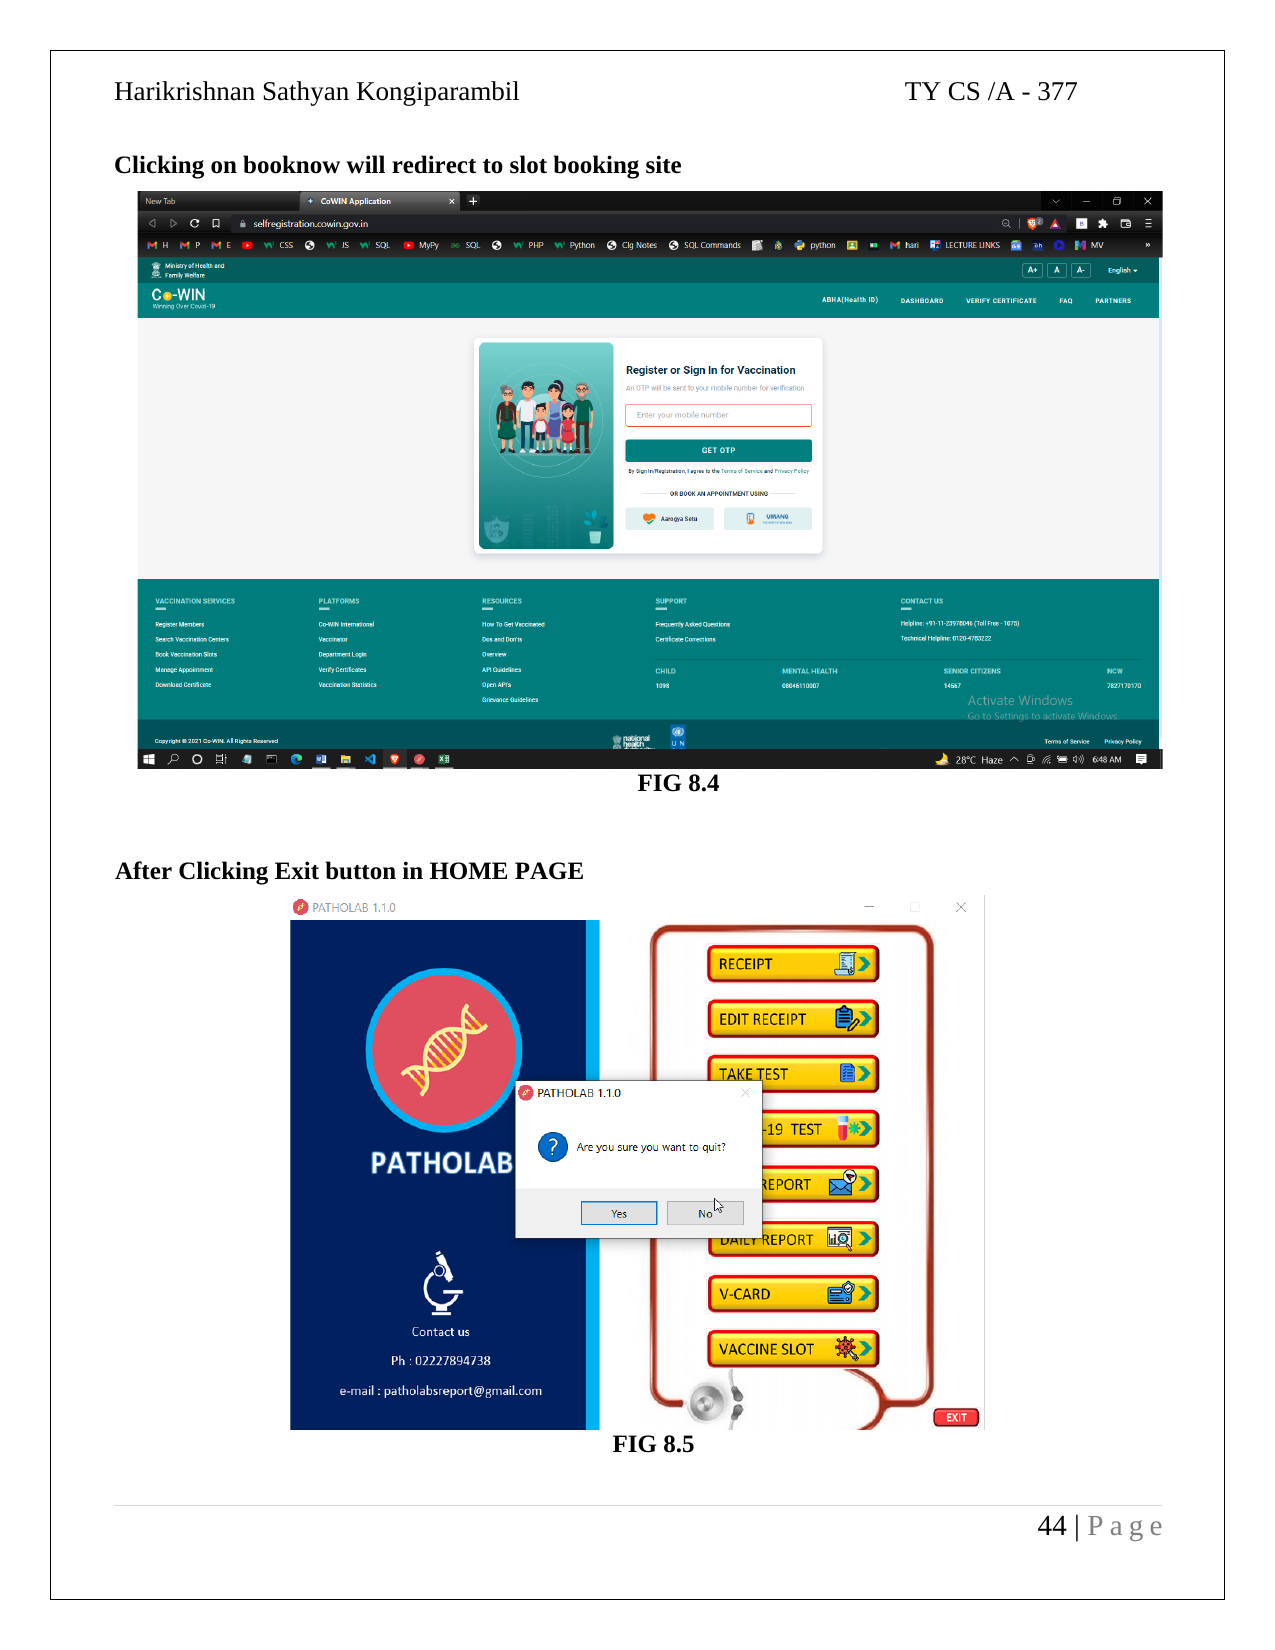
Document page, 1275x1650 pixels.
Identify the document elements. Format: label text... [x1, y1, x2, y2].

picture [290, 895, 985, 1430]
picture [137, 191, 1163, 769]
